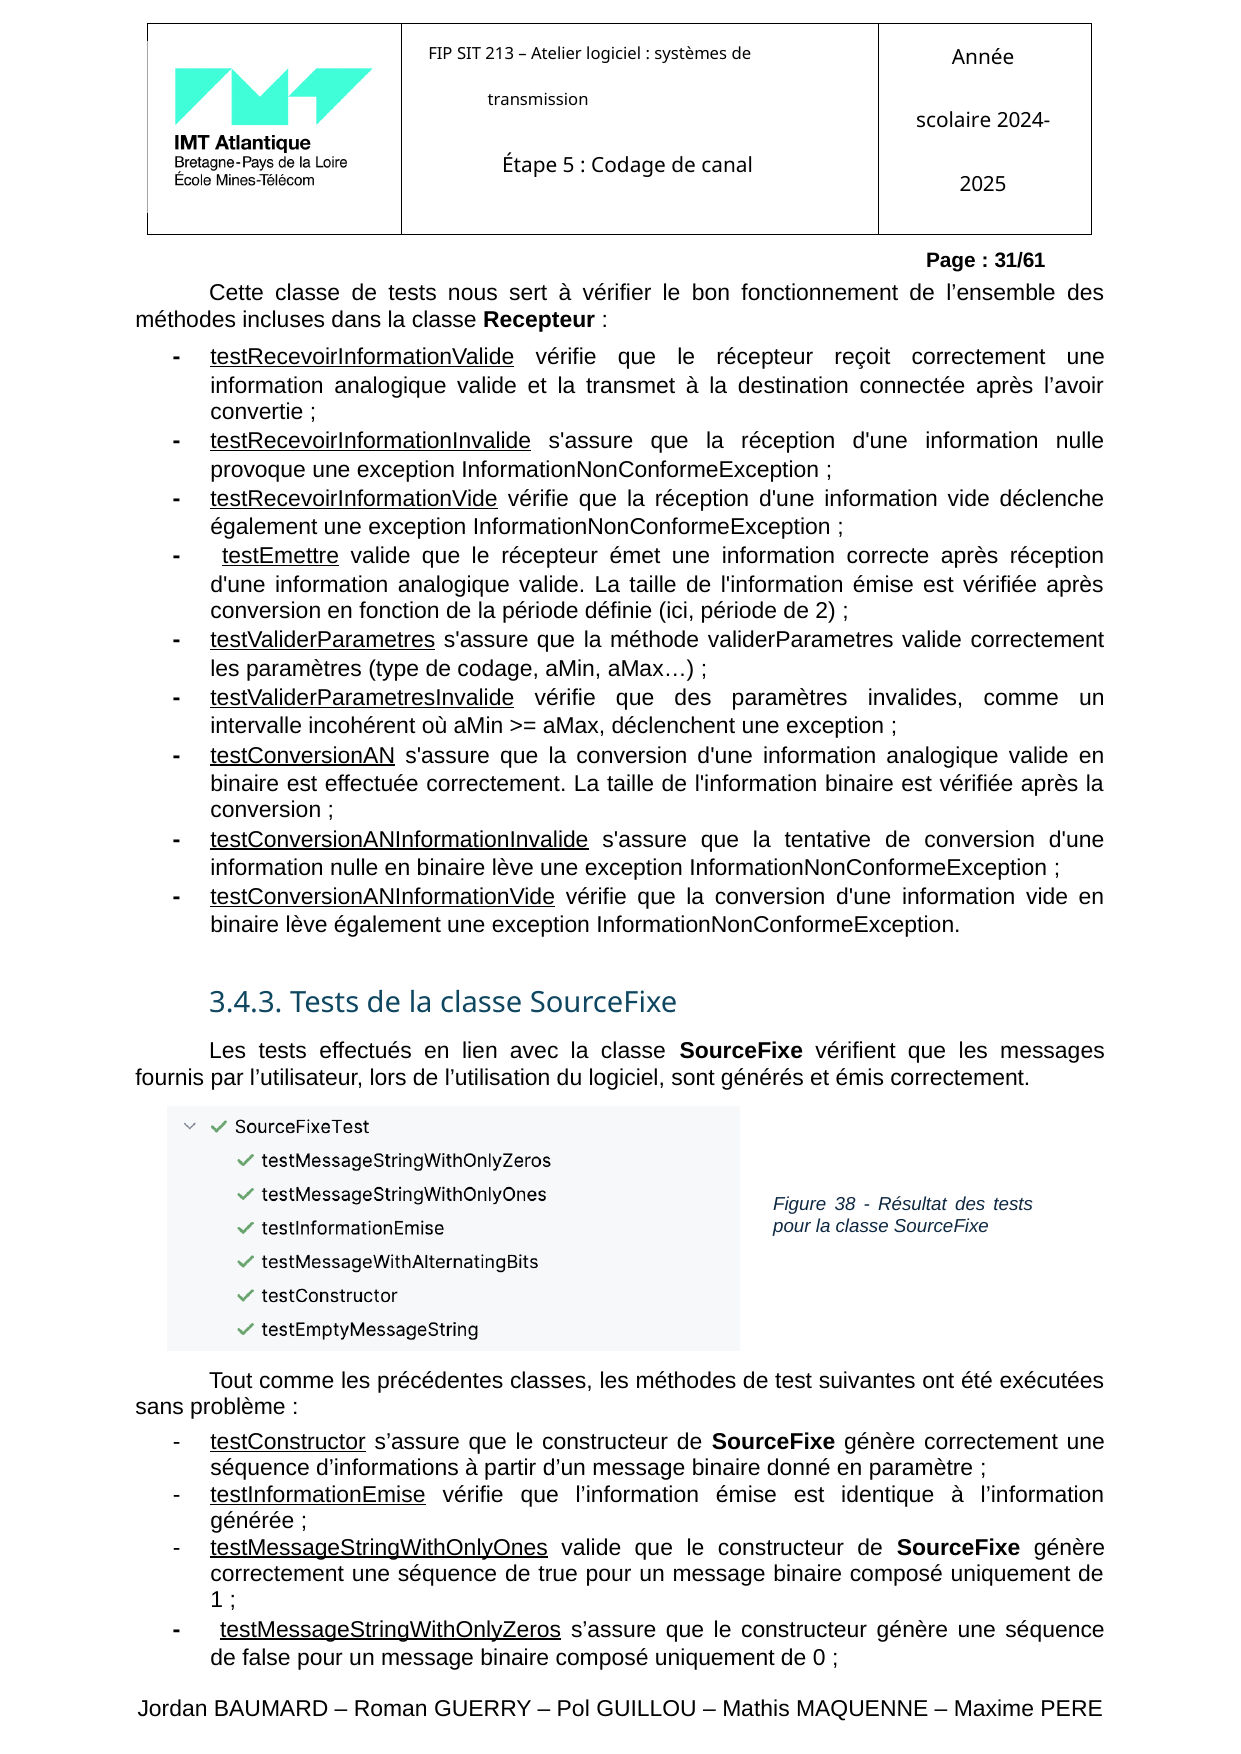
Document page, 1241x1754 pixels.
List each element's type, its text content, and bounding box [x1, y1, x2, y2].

list testRecevoirInformationValide vérifie que le récepteur reçoit correctement une information analogique valide et la transmet à la destination connectée après l’avoir convertie ; [173, 340, 1105, 424]
list testEmettre valide que le récepteur émet une information correcte après réception d'une information analogique valide. La taille de l'information émise est vérifiée après conversion en fonction de la période définie (ici, période de 2) ; [173, 539, 1105, 623]
list testValiderParametres s'assure que la méthode validerParametres valide correctement les paramètres (type de codage, aMin, aMax…) ; [173, 623, 1105, 681]
list testConstructor s’assure que le constructeur de SourceFixe génère correctement une séquence d’informations à partir d’un message binaire donné en paramètre ; [173, 1428, 1105, 1481]
list testRecevoirInformationInvalide s'assure que la réception d'une information nulle provoque une exception InformationNonConformeException ; [173, 424, 1105, 482]
list testConversionANInformationVide vérifie que la conversion d'une information vide en binaire lève également une exception InformationNonConformeException. [173, 880, 1105, 938]
list testRecevoirInformationVide vérifie que la réception d'une information vide déclenche également une exception InformationNonConformeException ; [173, 482, 1105, 539]
list testConversionANInformationInvalide s'assure que la tentative de conversion d'une information nulle en binaire lève une exception InformationNonConformeException ; [173, 823, 1105, 880]
list testMessageStringWithOnlyZeros s’assure que le constructeur génère une séquence de false pour un message binaire composé uniquement de 0 ; [173, 1612, 1105, 1670]
text Tout comme les précédentes classes, les méthodes de test suivantes ont été exécutées sans problème : [135, 1367, 1105, 1420]
text Cette classe de tests nous sert à vérifier le bon fonctionnement de l’ensemble des méthodes incluses dans la classe Recepteur : [135, 279, 1105, 332]
picture [147, 41, 401, 213]
picture [167, 1106, 740, 1351]
list testMessageStringWithOnlyOnes valide que le constructeur de SourceFixe génère correctement une séquence de true pour un message binaire composé uniquement de 1 ; [173, 1533, 1105, 1612]
text Les tests effectués en lien avec la classe SourceFixe vérifient que les messages fournis par l’utilisateur, lors de l’utilisation du logiciel, sont générés et émis correctement. [135, 1037, 1105, 1090]
subtitle 3.4.3. Tests de la classe SourceFixe [135, 981, 1105, 1021]
list testConversionAN s'assure que la conversion d'une information analogique valide en binaire est effectuée correctement. La taille de l'information binaire est vérifiée après la conversion ; [173, 739, 1105, 823]
list testInformationEmise vérifie que l’information émise est identique à l’information générée ; [173, 1481, 1105, 1533]
list testValiderParametresInvalide vérifie que des paramètres invalides, comme un intervalle incohérent où aMin >= aMax, déclenchent une exception ; [173, 681, 1105, 739]
